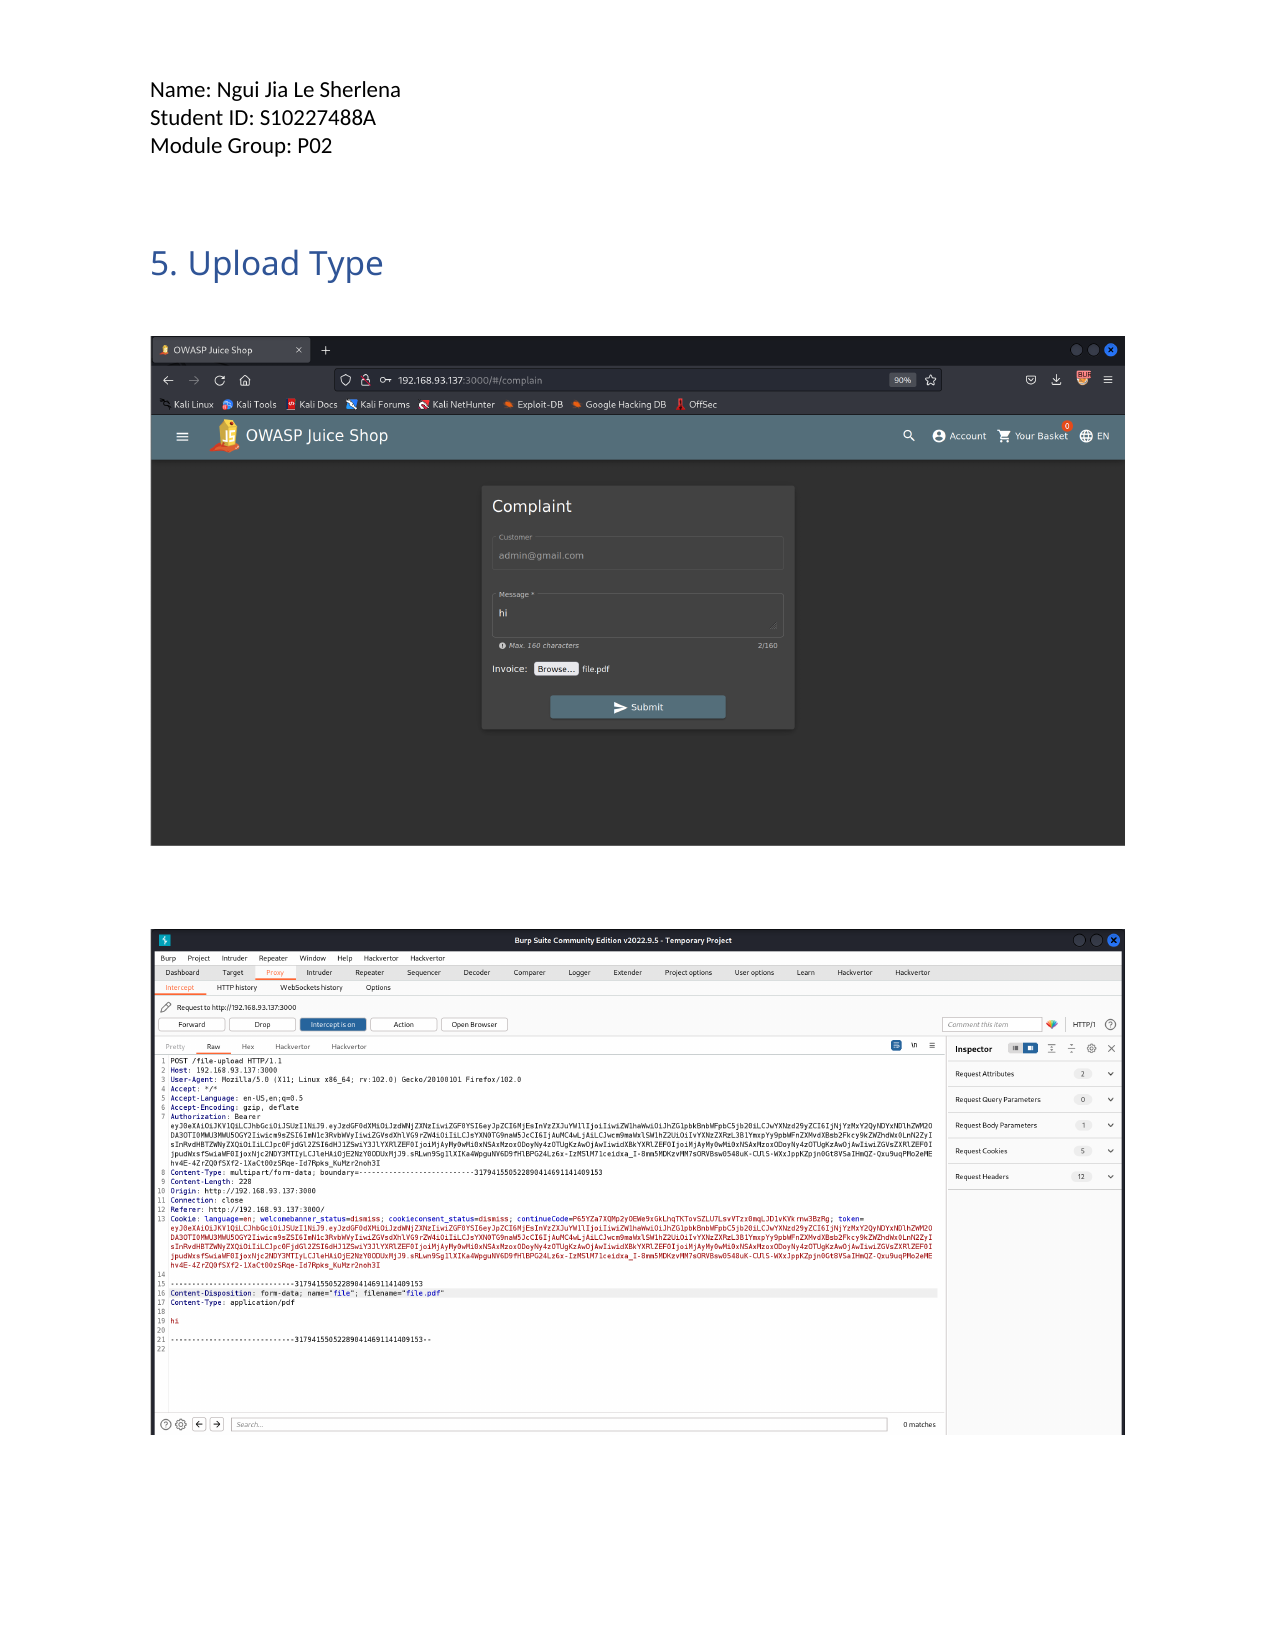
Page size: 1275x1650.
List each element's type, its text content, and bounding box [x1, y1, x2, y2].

picture [150, 336, 1125, 846]
picture [150, 929, 1125, 1435]
subtitle Upload Type [150, 240, 1125, 286]
